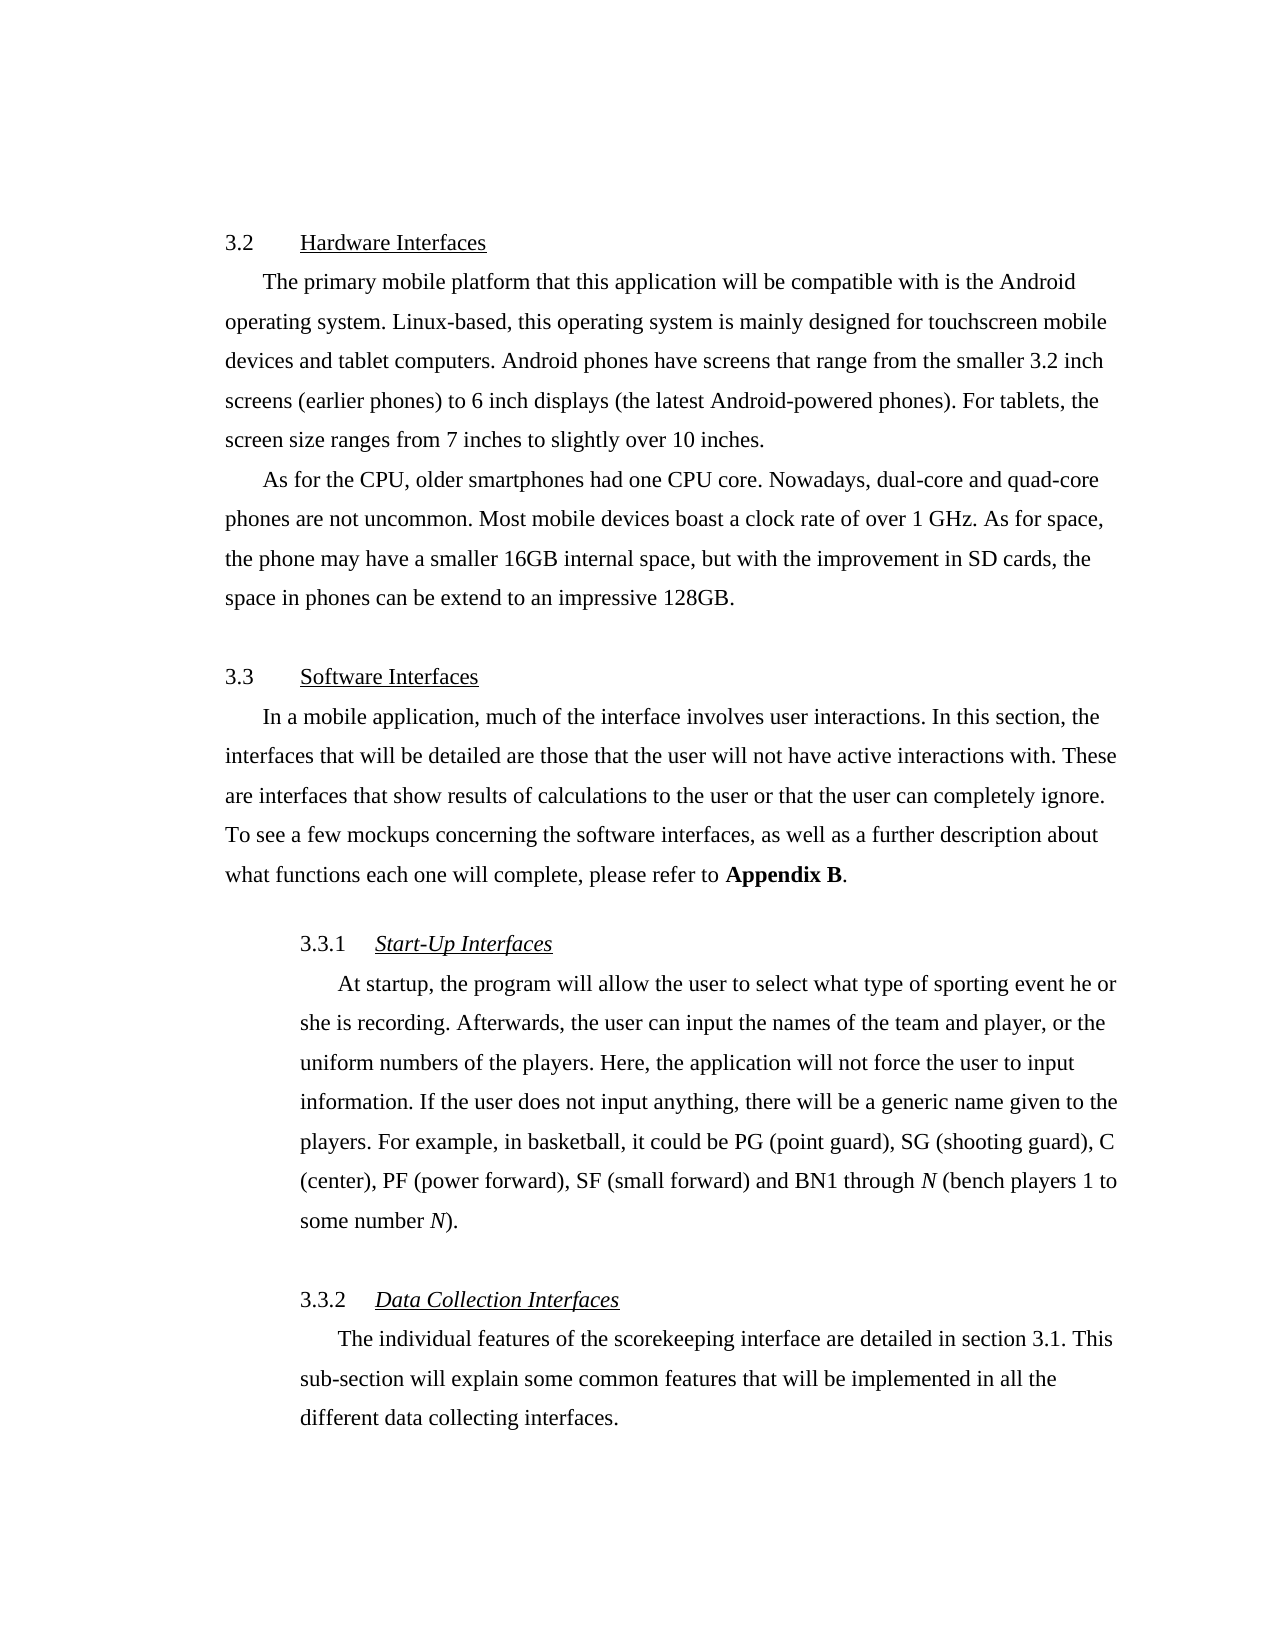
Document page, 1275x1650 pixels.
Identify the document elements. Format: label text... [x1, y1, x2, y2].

list 3.3.2 Data Collection Interfaces [225, 1286, 1125, 1312]
list 3.2 Hardware Interfaces [225, 229, 1125, 255]
list 3.3.1 Start-Up Interfaces [225, 930, 1125, 957]
list 3.3 Software Interfaces [225, 663, 1125, 689]
text The primary mobile platform that this application will be compatible with is the Android operating system. Linux-based, this operating system is mainly designed for touchscreen mobile devices and tablet computers. Android phones have screens that range from the smaller 3.2 inch screens (earlier phones) to 6 inch displays (the latest Android-powered phones). For tablets, the screen size ranges from 7 inches to slightly over 10 inches. [225, 268, 1125, 453]
text As for the CPU, older smartphones had one CPU core. Nowadays, dual-core and quad-core phones are not uncommon. Most mobile devices boast a clock rate of over 1 GHz. As for space, the phone may have a smaller 16GB internal space, but with the improvement in SD cards, the space in phones can be extend to an impressive 128GB. [225, 466, 1125, 611]
text The individual features of the scorekeeping interface are detailed in section 3.1. This sub-section will explain some common features that will be implemented in all the different data collecting interfaces. [300, 1325, 1125, 1430]
text In a mobile application, much of the interface involves user interactions. In this section, the interfaces that will be detailed are those that the user will not have active interactions with. These are interfaces that show results of calculations to the user or that the user can completely ignore. To see a few mockups concerning the software interfaces, as well as a further description about what functions each one will complete, please refer to Appendix B. [225, 703, 1125, 887]
text At startup, the program will allow the user to select what type of sporting event he or she is recording. Afterwards, the user can input the names of the team and player, or the uniform numbers of the players. Here, the application will not force the user to input information. If the user does not input anything, there will be a generic name given to the players. For example, in basketball, it could be PG (point guard), SG (shooting guard), C (center), PF (power forward), SF (small forward) and BN1 through N (bench players 1 to some number N). [300, 970, 1125, 1233]
